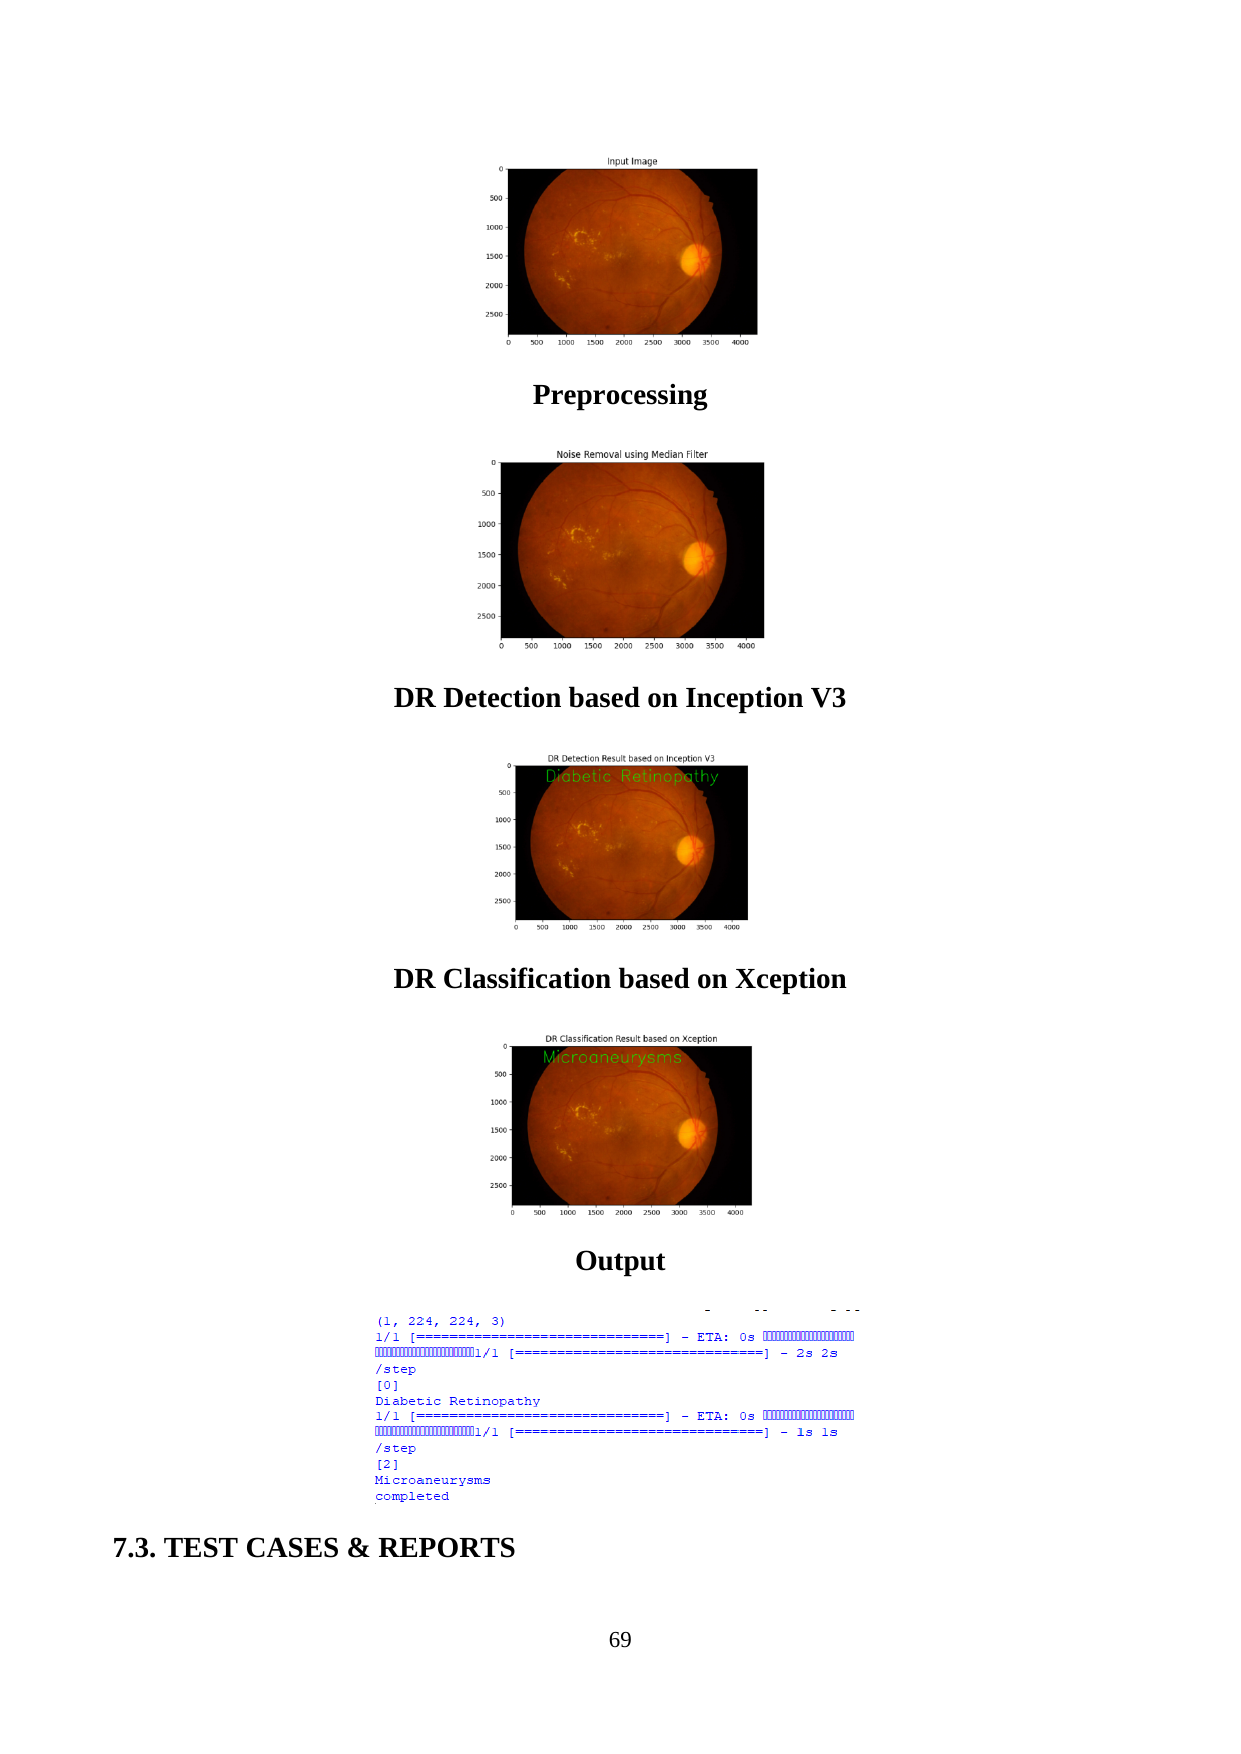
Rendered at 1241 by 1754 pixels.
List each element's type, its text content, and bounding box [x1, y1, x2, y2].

picture [490, 747, 751, 935]
text Output [112, 1243, 1128, 1277]
picture [481, 150, 759, 351]
text Preprocessing [112, 377, 1128, 411]
picture [372, 1310, 868, 1504]
text 7.3. TEST CASES & REPORTS [112, 1530, 1128, 1563]
picture [483, 1028, 758, 1218]
text DR Classification based on Xception [112, 961, 1128, 994]
text DR Detection based on Inception V3 [112, 680, 1128, 714]
picture [474, 444, 766, 654]
